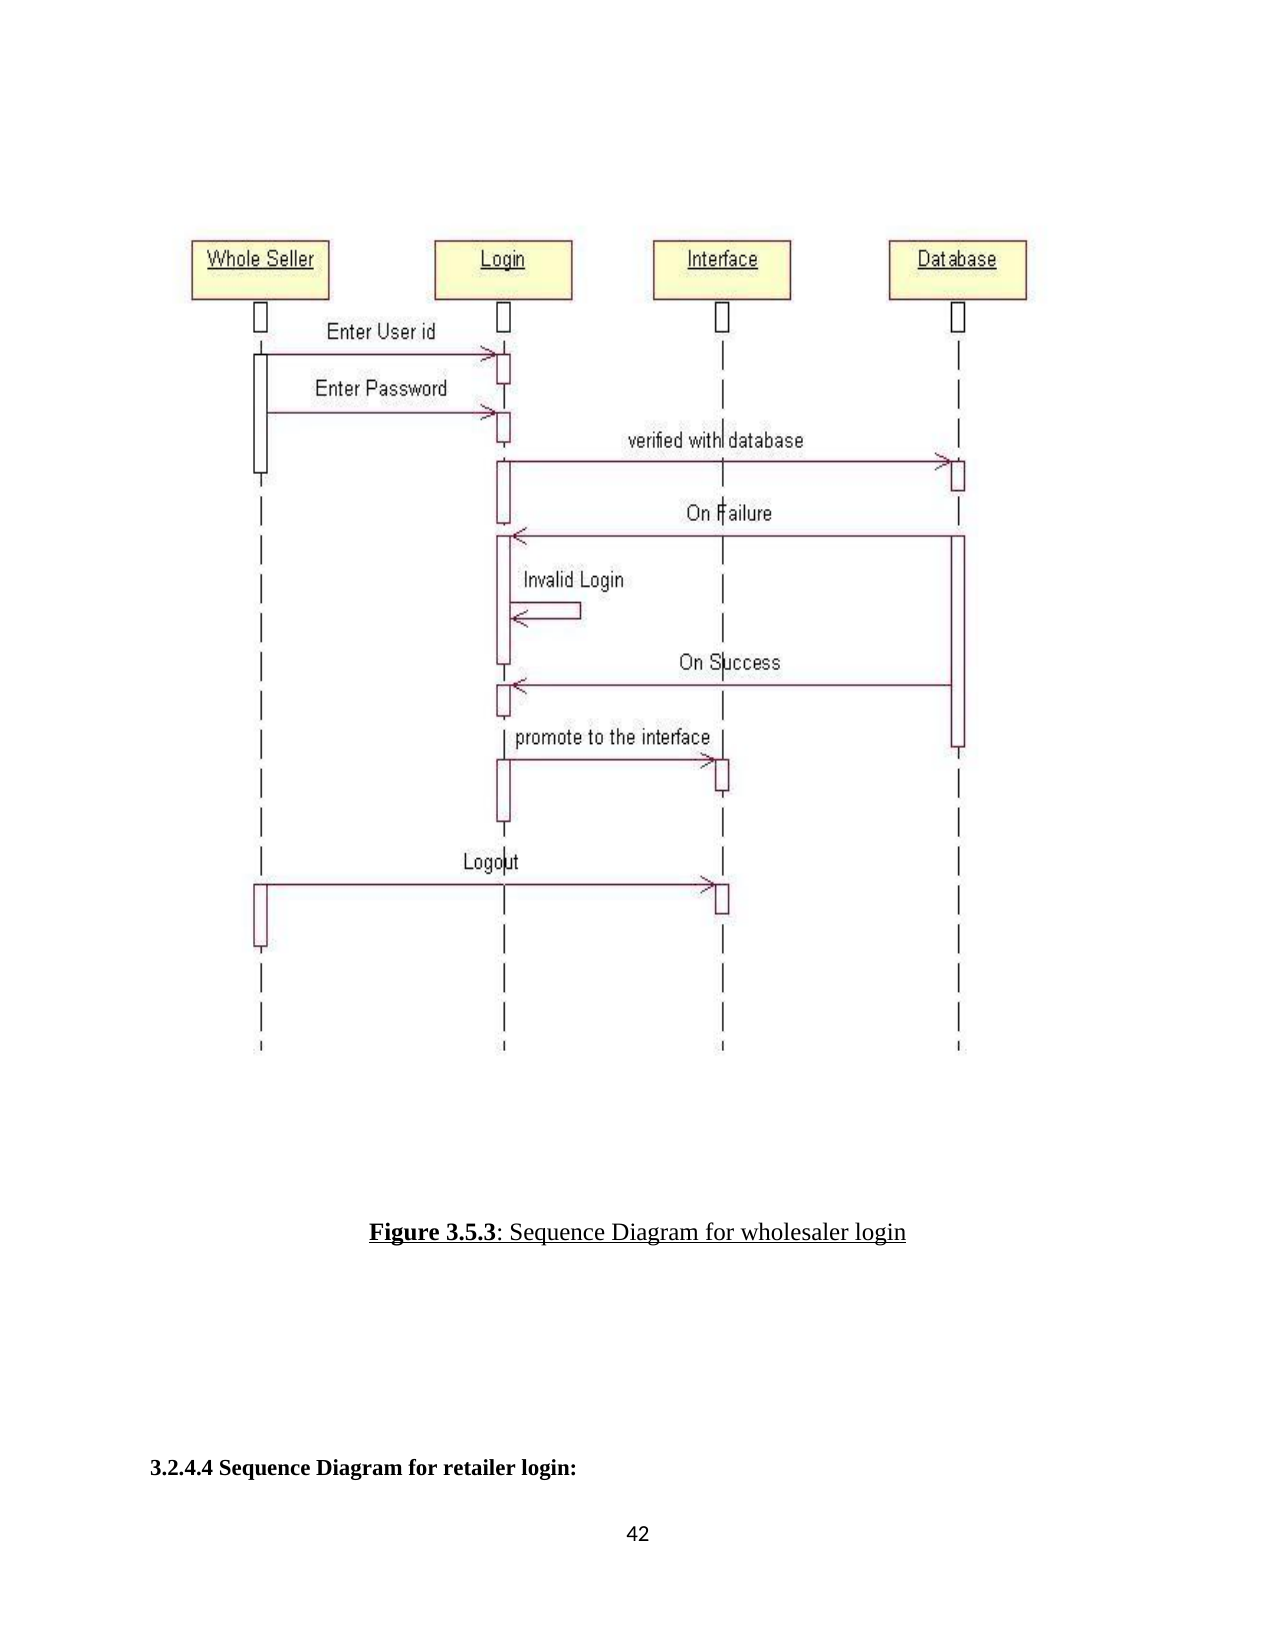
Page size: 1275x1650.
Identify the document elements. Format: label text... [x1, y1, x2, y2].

picture [150, 201, 1125, 1192]
text 3.2.4.4 Sequence Diagram for retailer login: [150, 1454, 1125, 1480]
text Figure 3.5.3: Sequence Diagram for wholesaler login [150, 1217, 1125, 1245]
